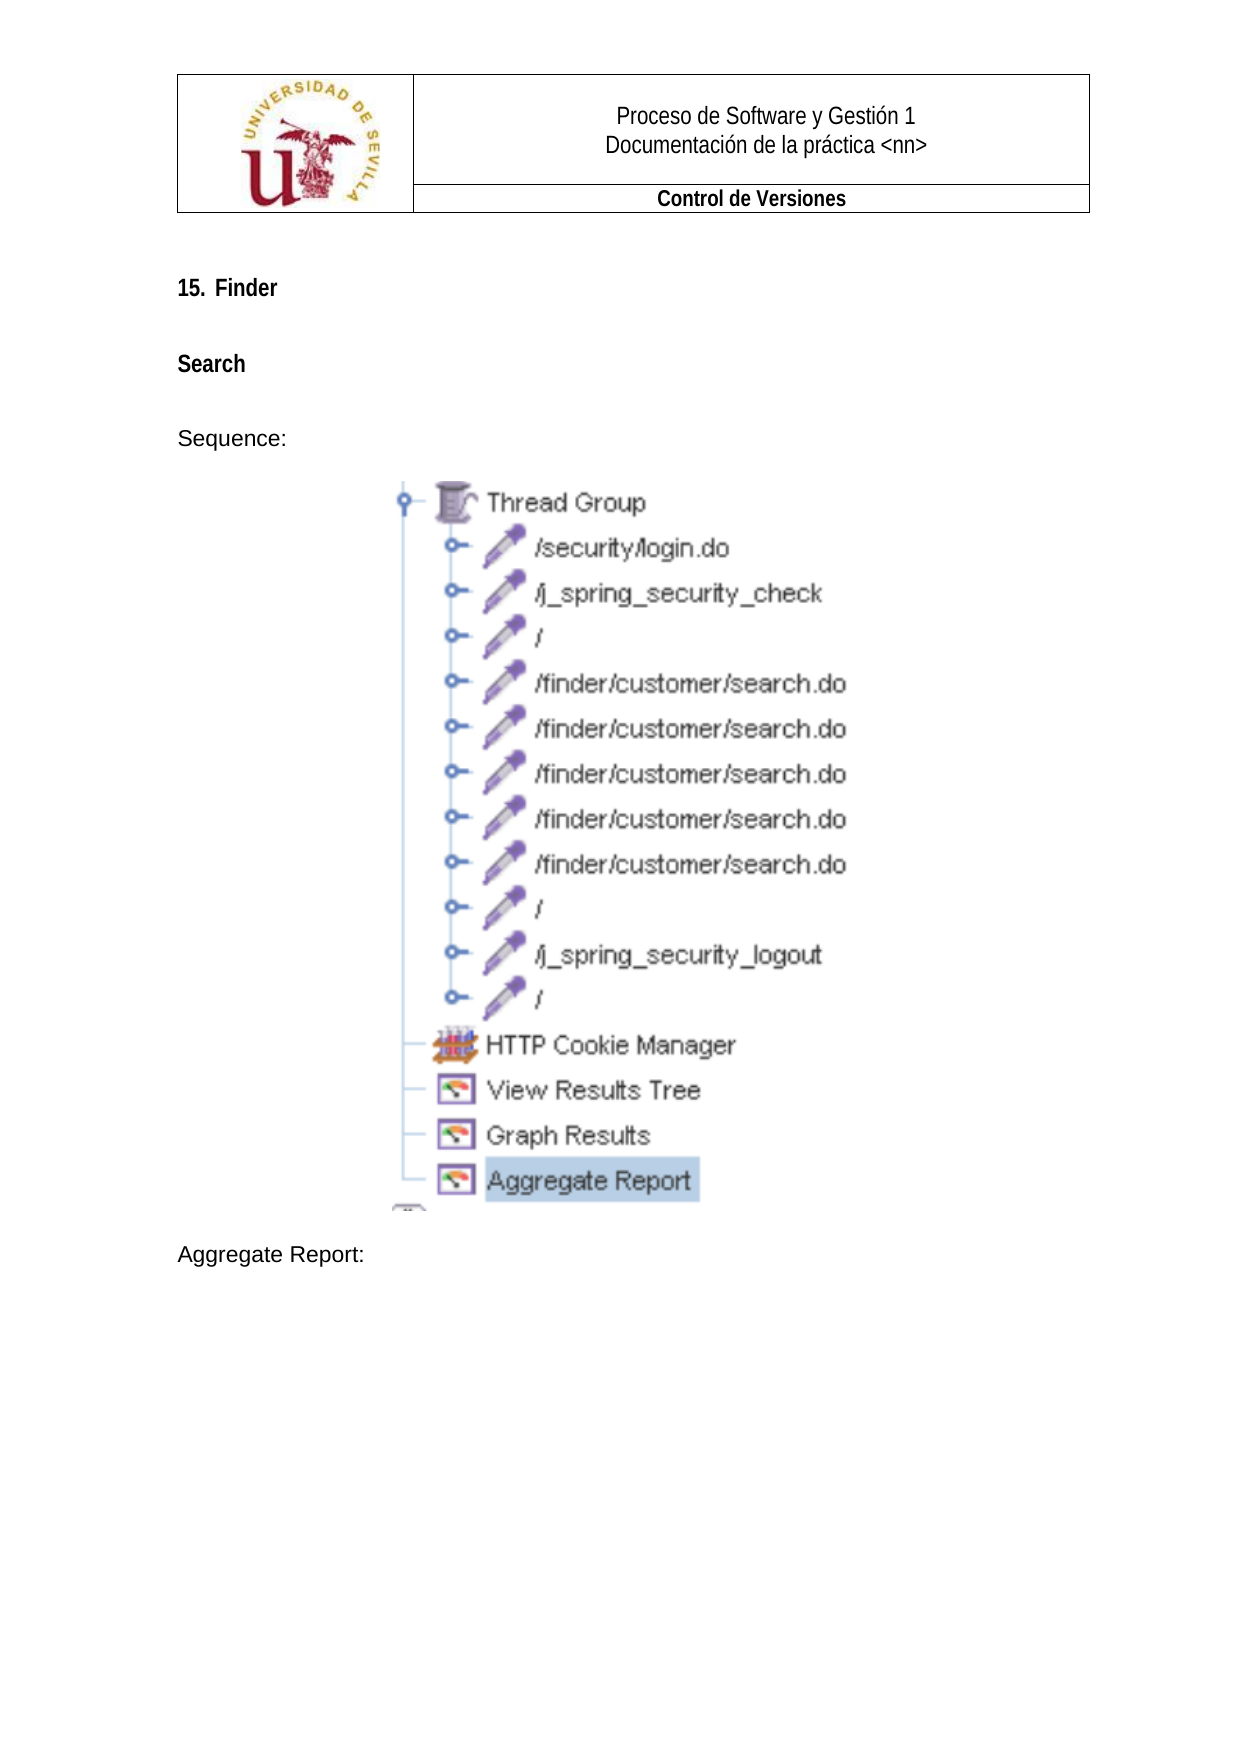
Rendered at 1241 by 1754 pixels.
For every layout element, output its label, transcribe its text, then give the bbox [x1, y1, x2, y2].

picture [392, 481, 878, 1211]
text Sequence: [177, 425, 1063, 451]
picture [240, 79, 381, 208]
subtitle Finder [177, 272, 1063, 301]
subtitle Search [177, 349, 1063, 377]
text Aggregate Report: [177, 1241, 1063, 1267]
